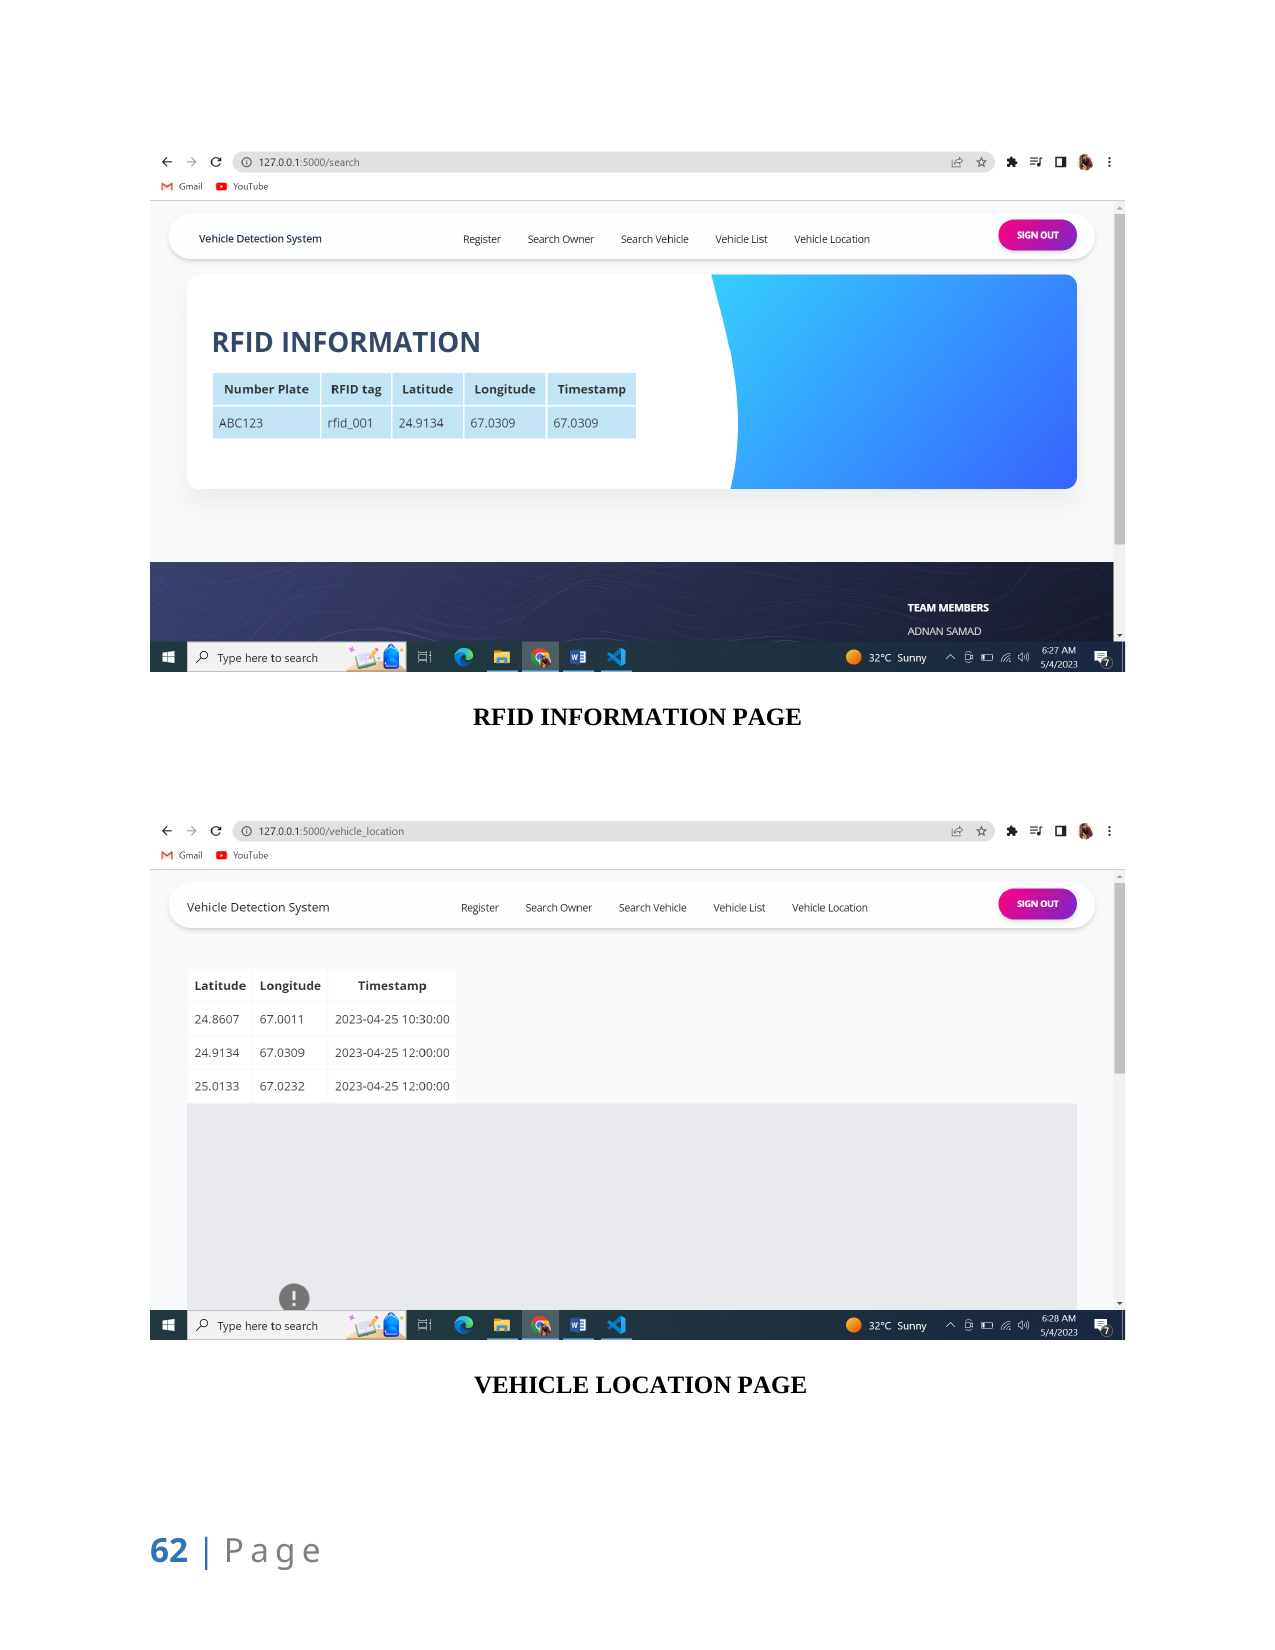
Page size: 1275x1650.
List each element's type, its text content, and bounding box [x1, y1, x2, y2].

text VEHICLE LOCATION PAGE [150, 1370, 1125, 1399]
picture [150, 150, 1125, 672]
picture [150, 821, 1125, 1340]
text RFID INFORMATION PAGE [150, 702, 1125, 731]
